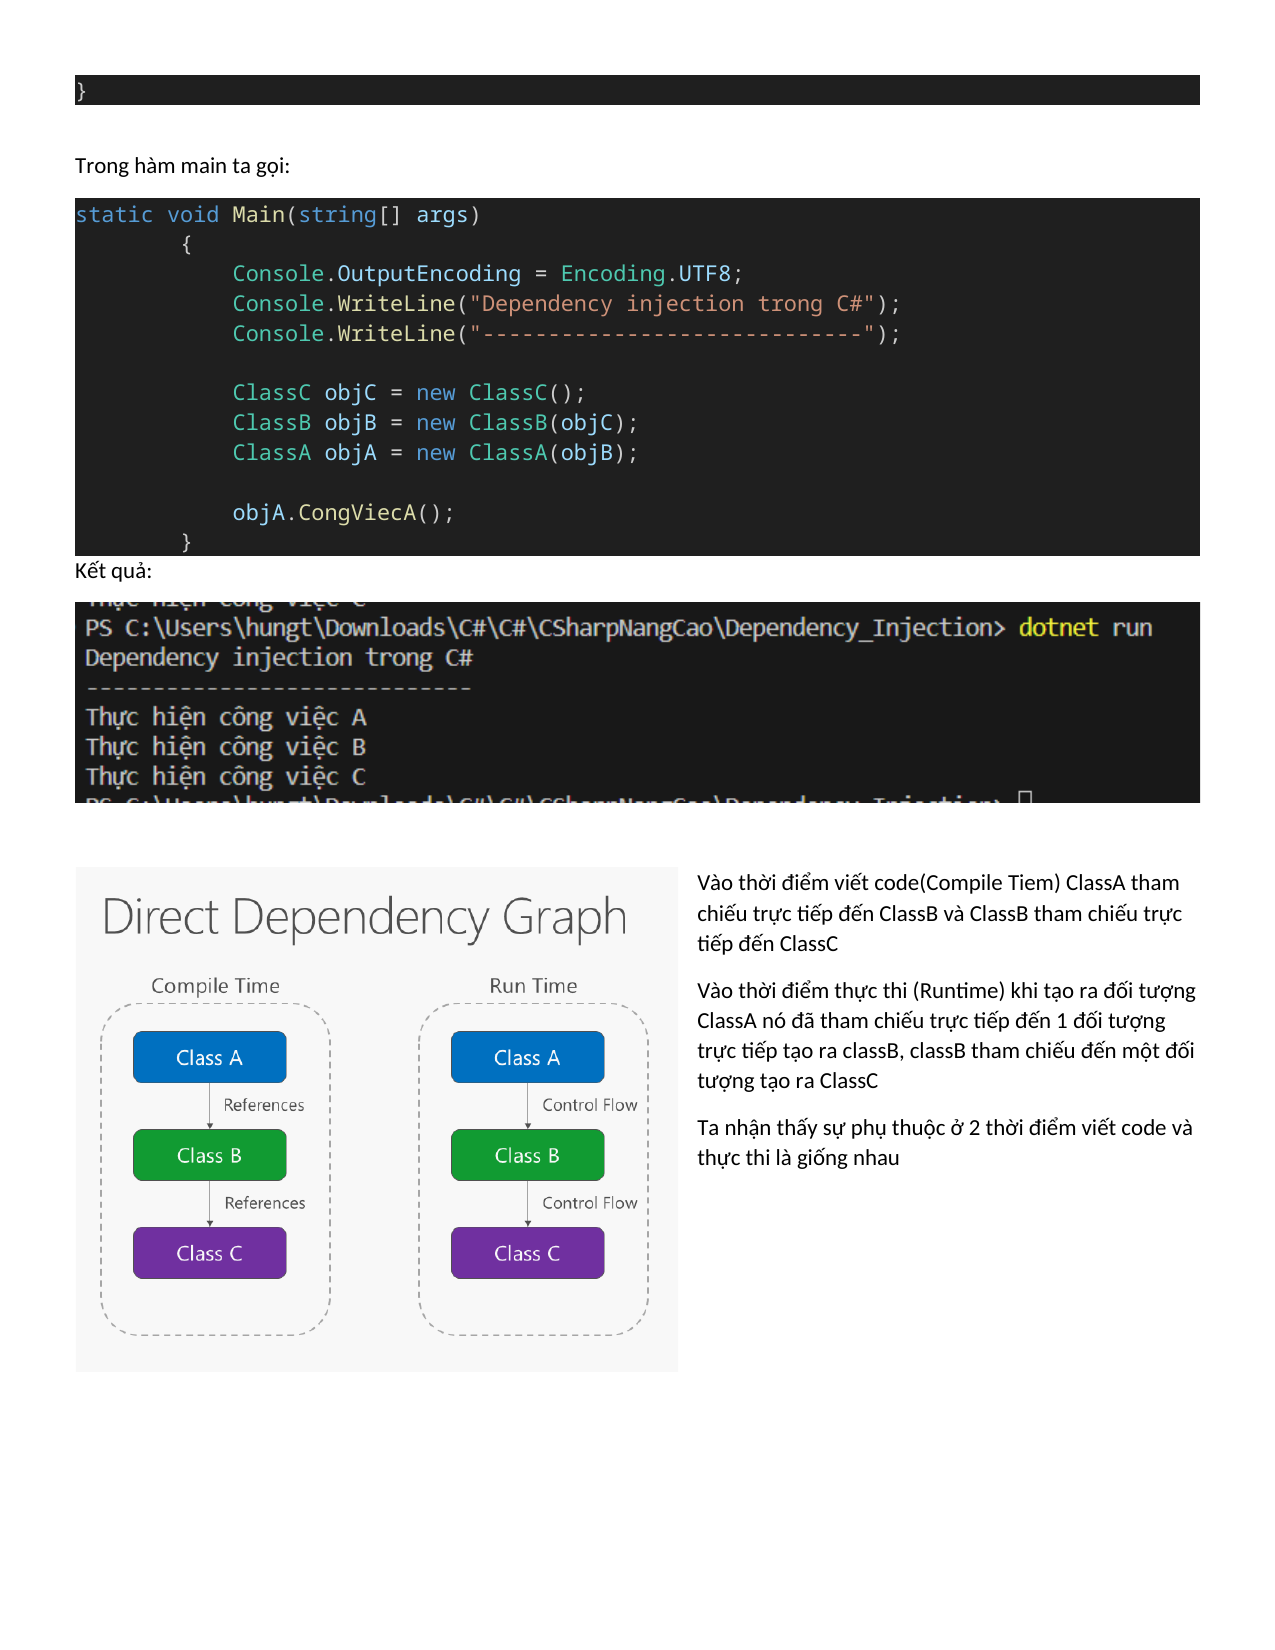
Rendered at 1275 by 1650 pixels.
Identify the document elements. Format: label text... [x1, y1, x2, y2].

text Kết quả: [75, 556, 1200, 584]
text ClassB objB = new ClassB(objC); [75, 407, 1200, 437]
text ClassC objC = new ClassC(); [75, 377, 1200, 407]
text Ta nhận thấy sự phụ thuộc ở 2 thời điểm viết code và thực thi là giống nhau [678, 1113, 1200, 1171]
picture [75, 602, 1200, 803]
text Console.WriteLine("-----------------------------"); [75, 318, 1200, 347]
text Vào thời điểm viết code(Compile Tiem) ClassA tham chiếu trực tiếp đến ClassB và ClassB tham chiếu trực tiếp đến ClassC [678, 868, 1200, 957]
text ClassA objA = new ClassA(objB); [75, 437, 1200, 467]
text Console.OutputEncoding = Encoding.UTF8; [75, 258, 1200, 288]
text Console.WriteLine("Dependency injection trong C#"); [75, 288, 1200, 318]
text } [75, 526, 1200, 556]
text Trong hàm main ta gọi: [75, 152, 1200, 180]
text Vào thời điểm thực thi (Runtime) khi tạo ra đối tượng ClassA nó đã tham chiếu trực tiếp đến 1 đối tượng trực tiếp tạo ra classB, classB tham chiếu đến một đối tượng tạo ra ClassC [678, 976, 1200, 1094]
picture [75, 867, 678, 1371]
text static void Main(string[] args) [75, 198, 1200, 228]
text } [75, 75, 1200, 105]
text objA.CongViecA(); [75, 496, 1200, 526]
text { [75, 228, 1200, 258]
